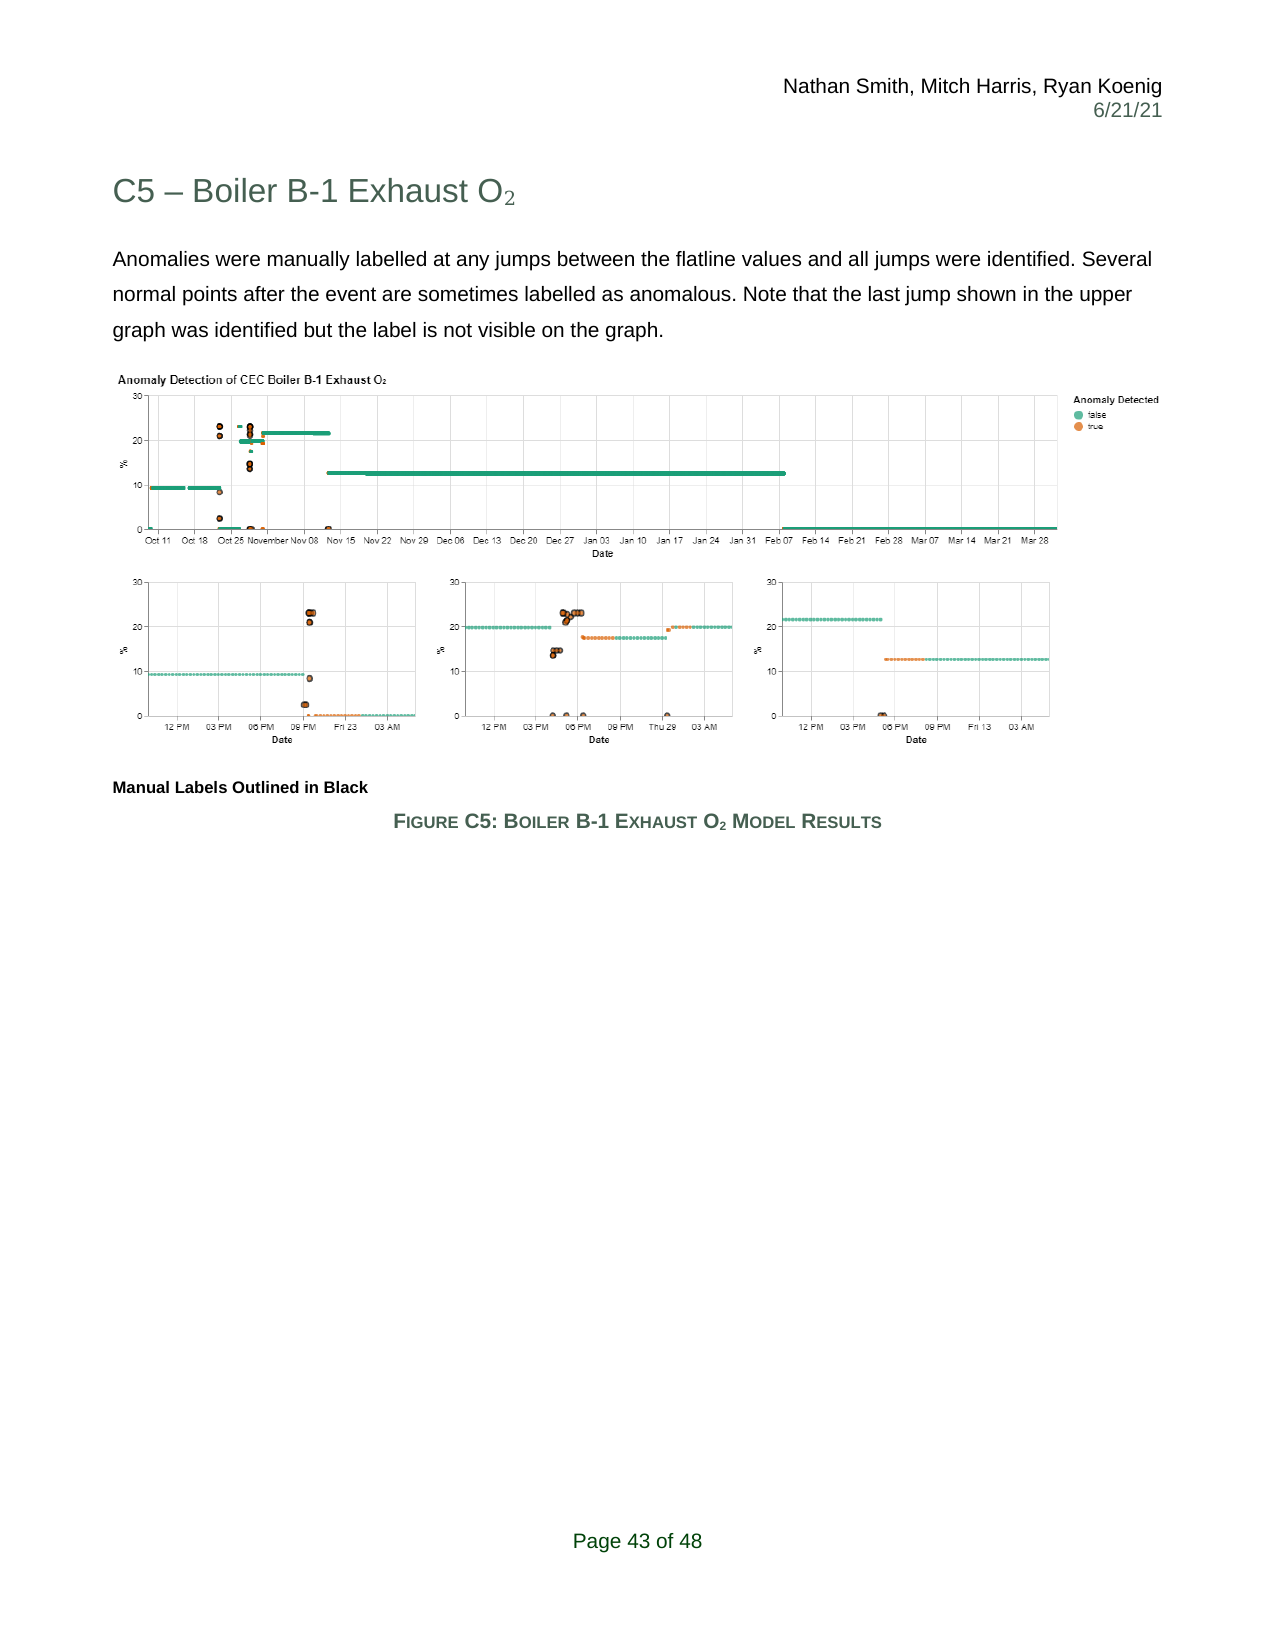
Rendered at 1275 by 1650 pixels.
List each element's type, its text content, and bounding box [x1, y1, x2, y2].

text Anomalies were manually labelled at any jumps between the flatline values and all jumps were identified. Several normal points after the event are sometimes labelled as anomalous. Note that the last jump shown in the upper graph was identified but the label is not visible on the graph. [112, 246, 1162, 342]
text C5 – Boiler B-1 Exhaust O2 [112, 169, 1162, 209]
picture [112, 370, 1163, 749]
text Manual Labels Outlined in Black [112, 778, 1162, 797]
text Figure C5: Boiler B-1 Exhaust O2 Model Results [112, 809, 1162, 833]
